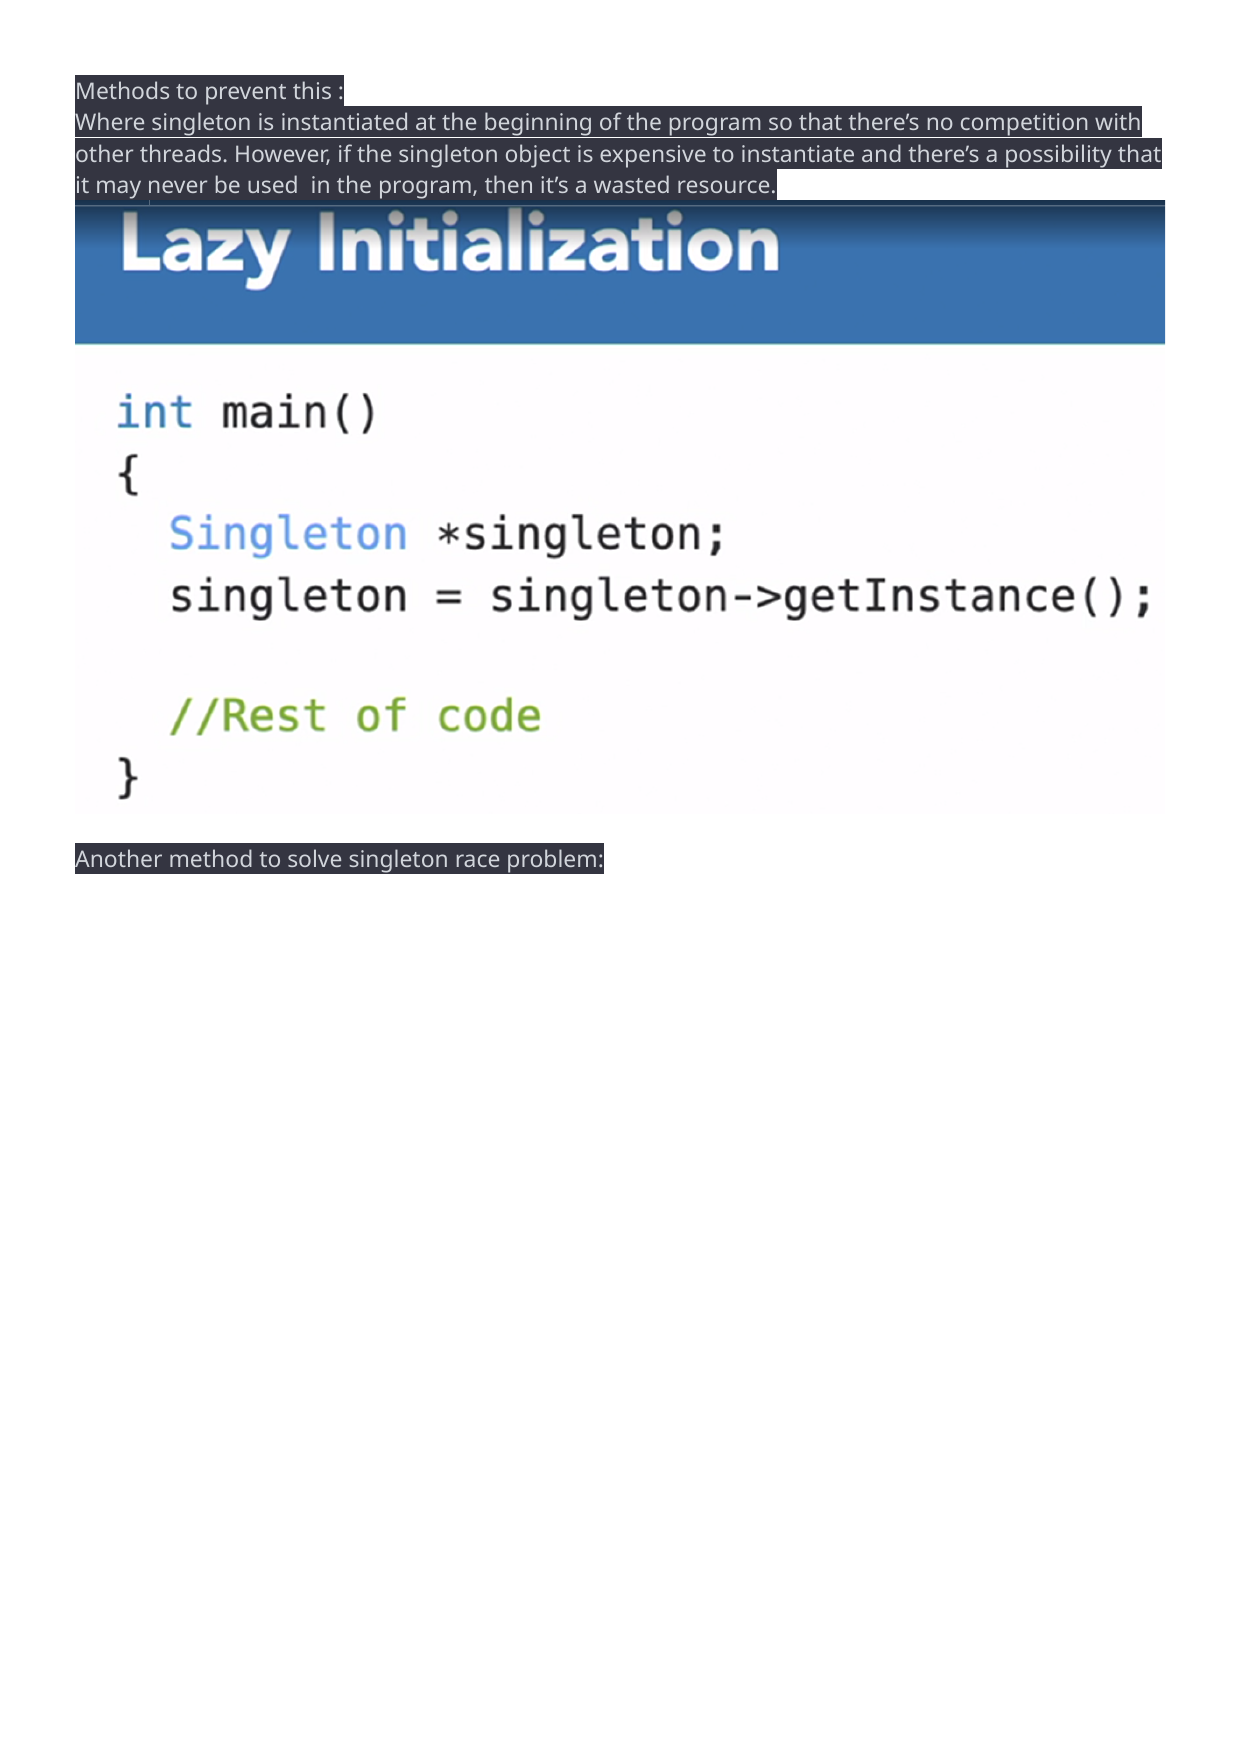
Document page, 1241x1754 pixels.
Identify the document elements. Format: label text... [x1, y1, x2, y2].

picture [75, 200, 1166, 814]
text Another method to solve singleton race problem: [75, 842, 1165, 874]
text Methods to prevent this : Where singleton is instantiated at the beginning of the program so that there’s no competition with other threads. However, if the singleton object is expensive to instantiate and there’s a possibility that it may never be used in the program, then it’s a wasted resource. [75, 75, 1165, 200]
